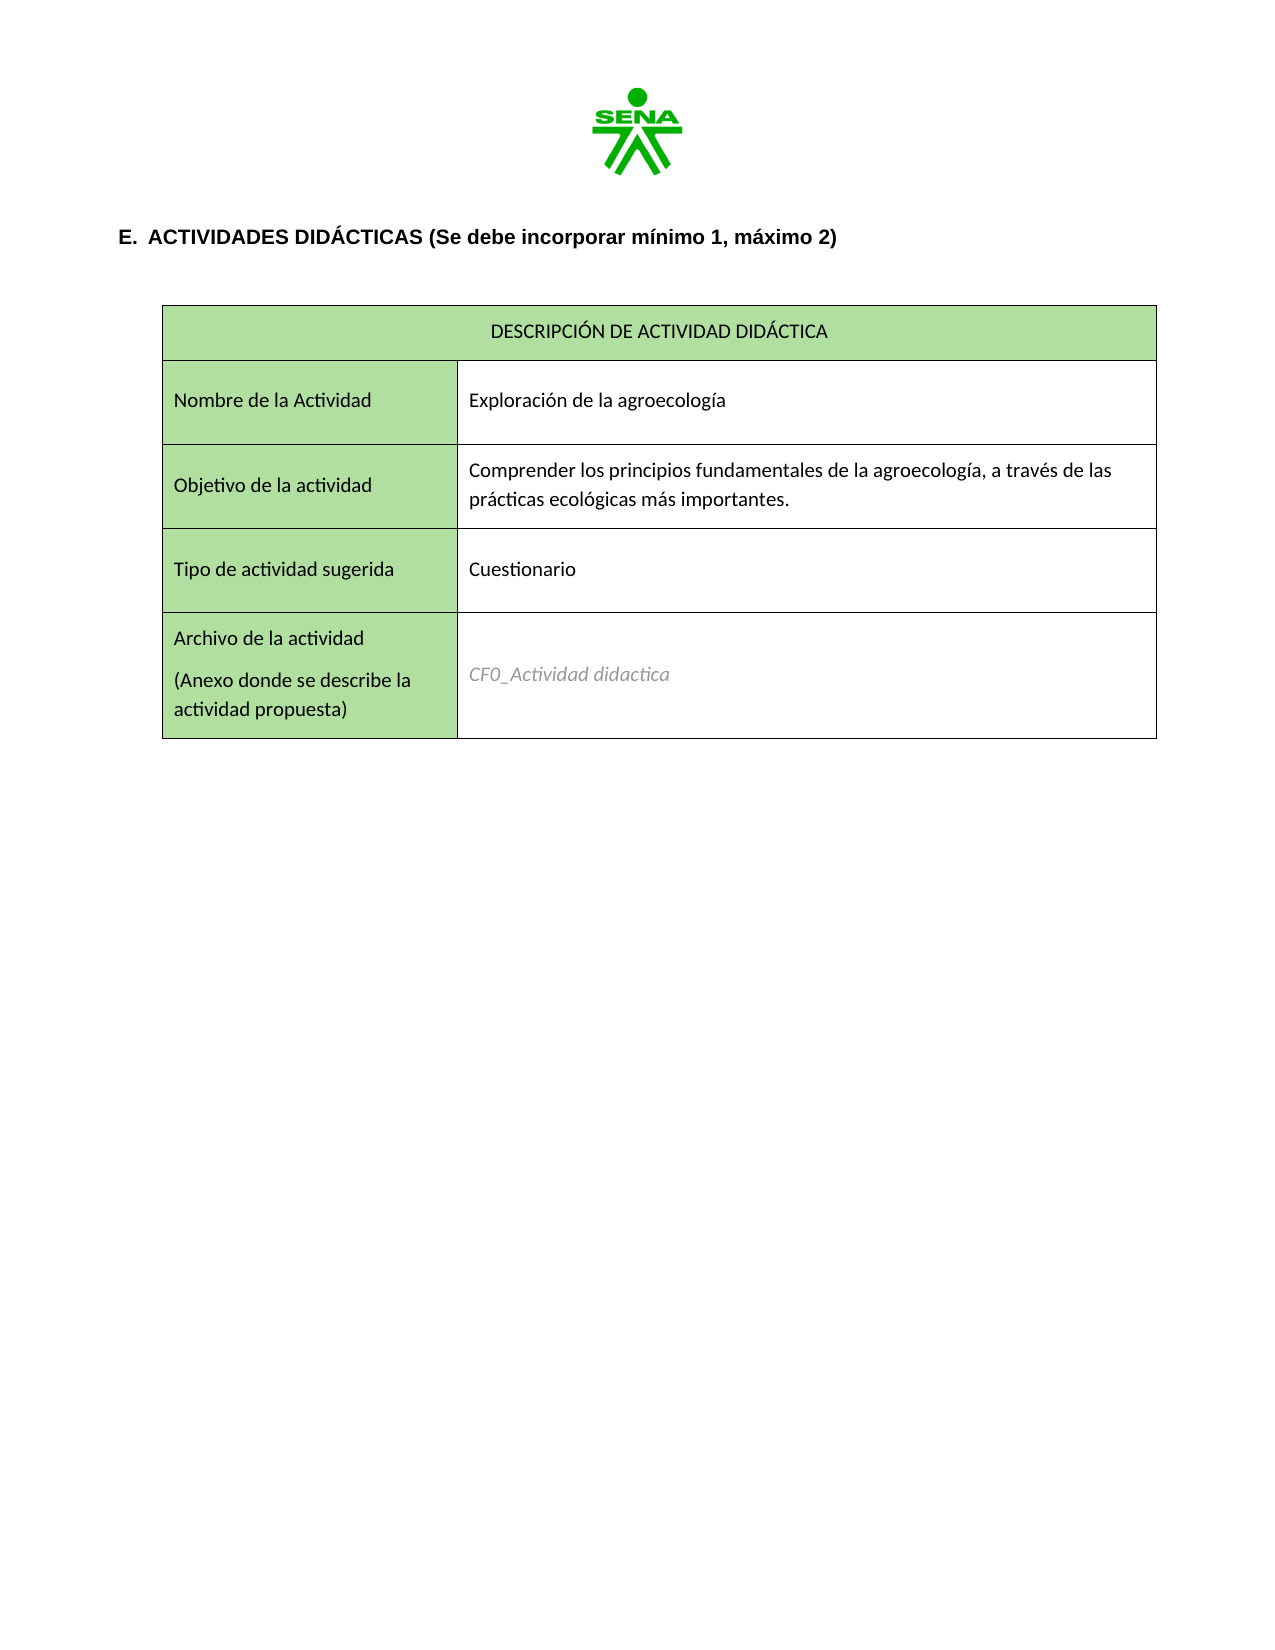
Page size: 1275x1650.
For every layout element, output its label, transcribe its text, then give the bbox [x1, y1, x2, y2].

table_cell Exploración de la agroecología [458, 361, 1156, 444]
table_cell Archivo de la actividad (Anexo donde se describe la actividad propuesta) [163, 613, 457, 738]
table_cell Cuestionario [458, 529, 1156, 612]
table_cell CF0_Actividad didactica [458, 613, 1156, 738]
picture [592, 87, 683, 176]
table_cell Objetivo de la actividad [163, 445, 457, 528]
table_header DESCRIPCIÓN DE ACTIVIDAD DIDÁCTICA [163, 306, 1156, 360]
table_cell Nombre de la Actividad [163, 361, 457, 444]
table_cell Tipo de actividad sugerida [163, 529, 457, 612]
list ACTIVIDADES DIDÁCTICAS (Se debe incorporar mínimo 1, máximo 2) [118, 225, 1157, 249]
table_cell Comprender los principios fundamentales de la agroecología, a través de las prácticas ecológicas más importantes. [458, 445, 1156, 528]
